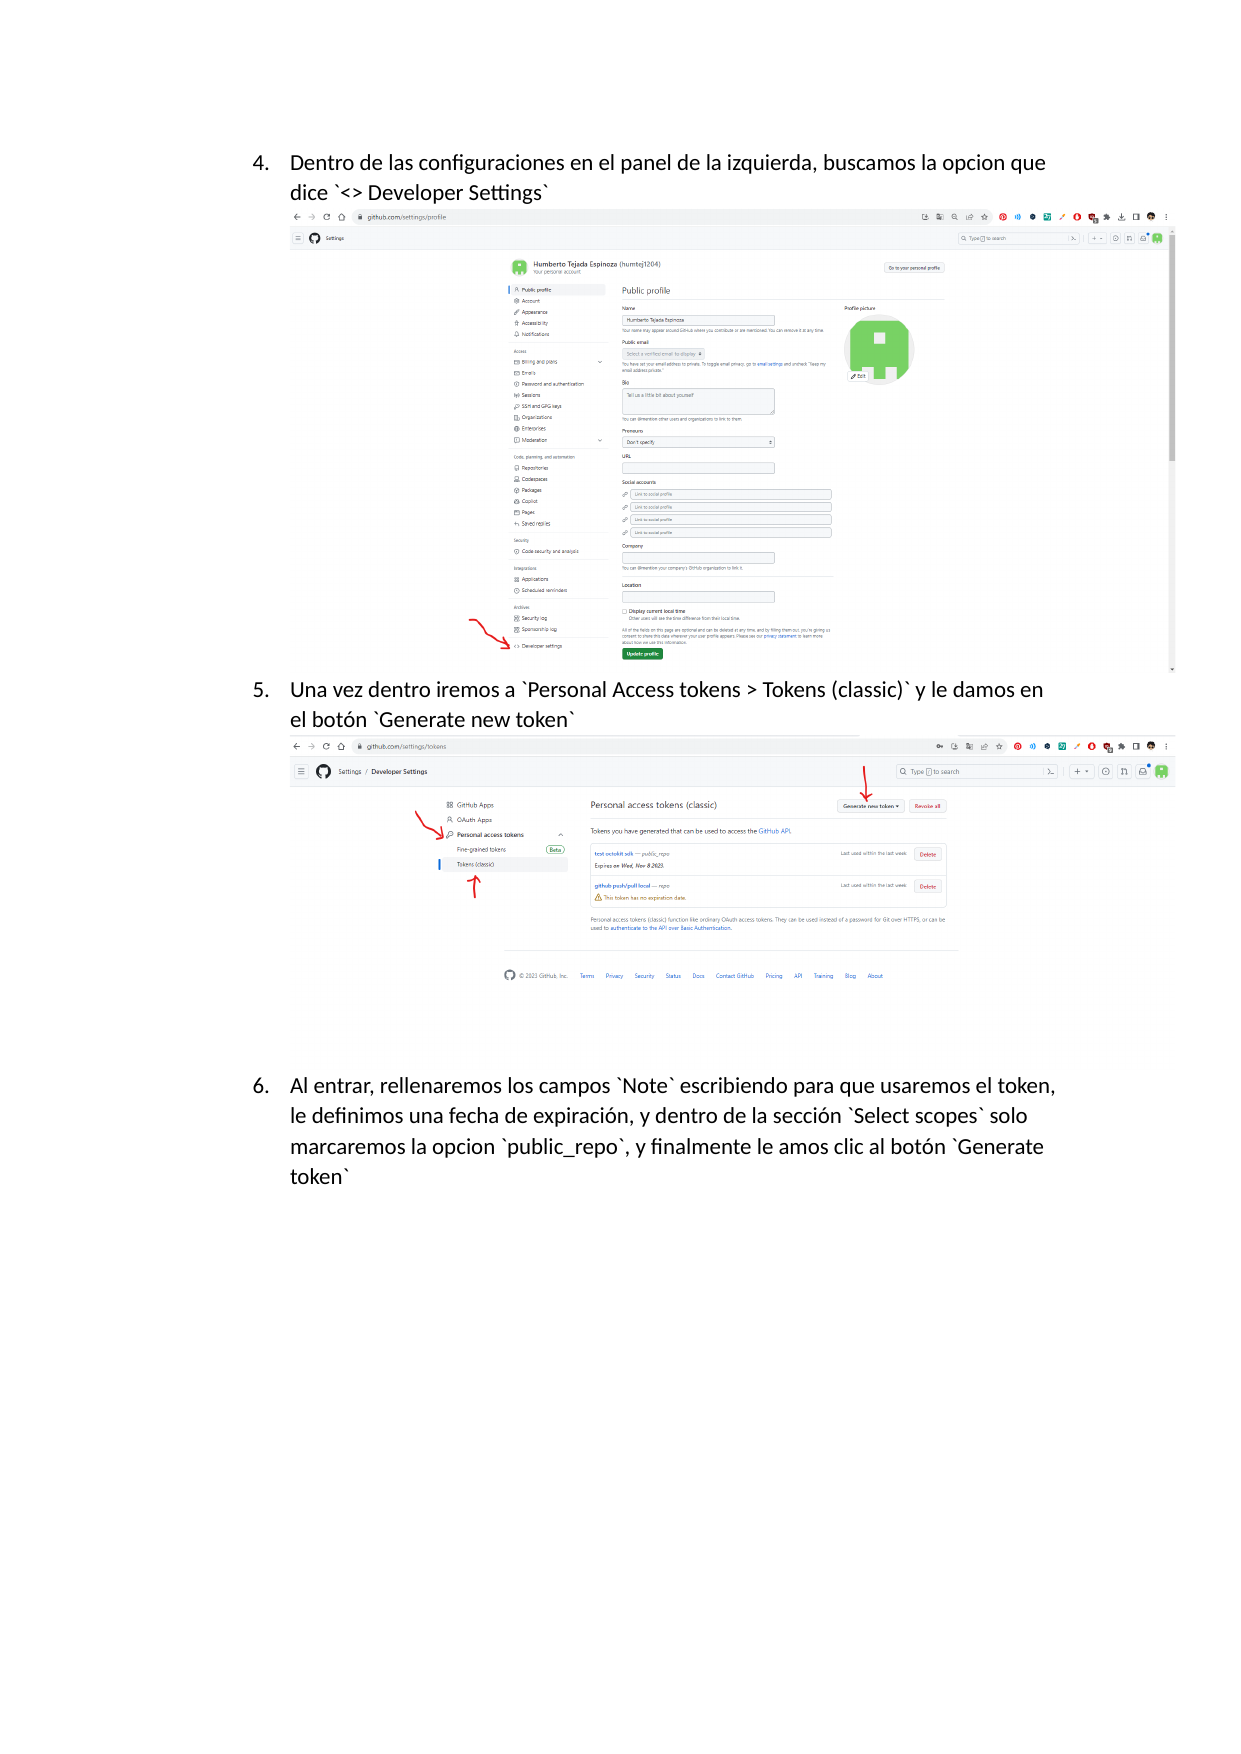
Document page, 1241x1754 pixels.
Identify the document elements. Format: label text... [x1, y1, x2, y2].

list Al entrar, rellenaremos los campos `Note` escribiendo para que usaremos el token, le definimos una fecha de expiración, y dentro de la sección `Select scopes` solo marcaremos la opcion `public_repo`, y finalmente le amos clic al botón `Generate token` [252, 1071, 1063, 1190]
picture [289, 735, 1176, 1070]
picture [289, 208, 1176, 673]
